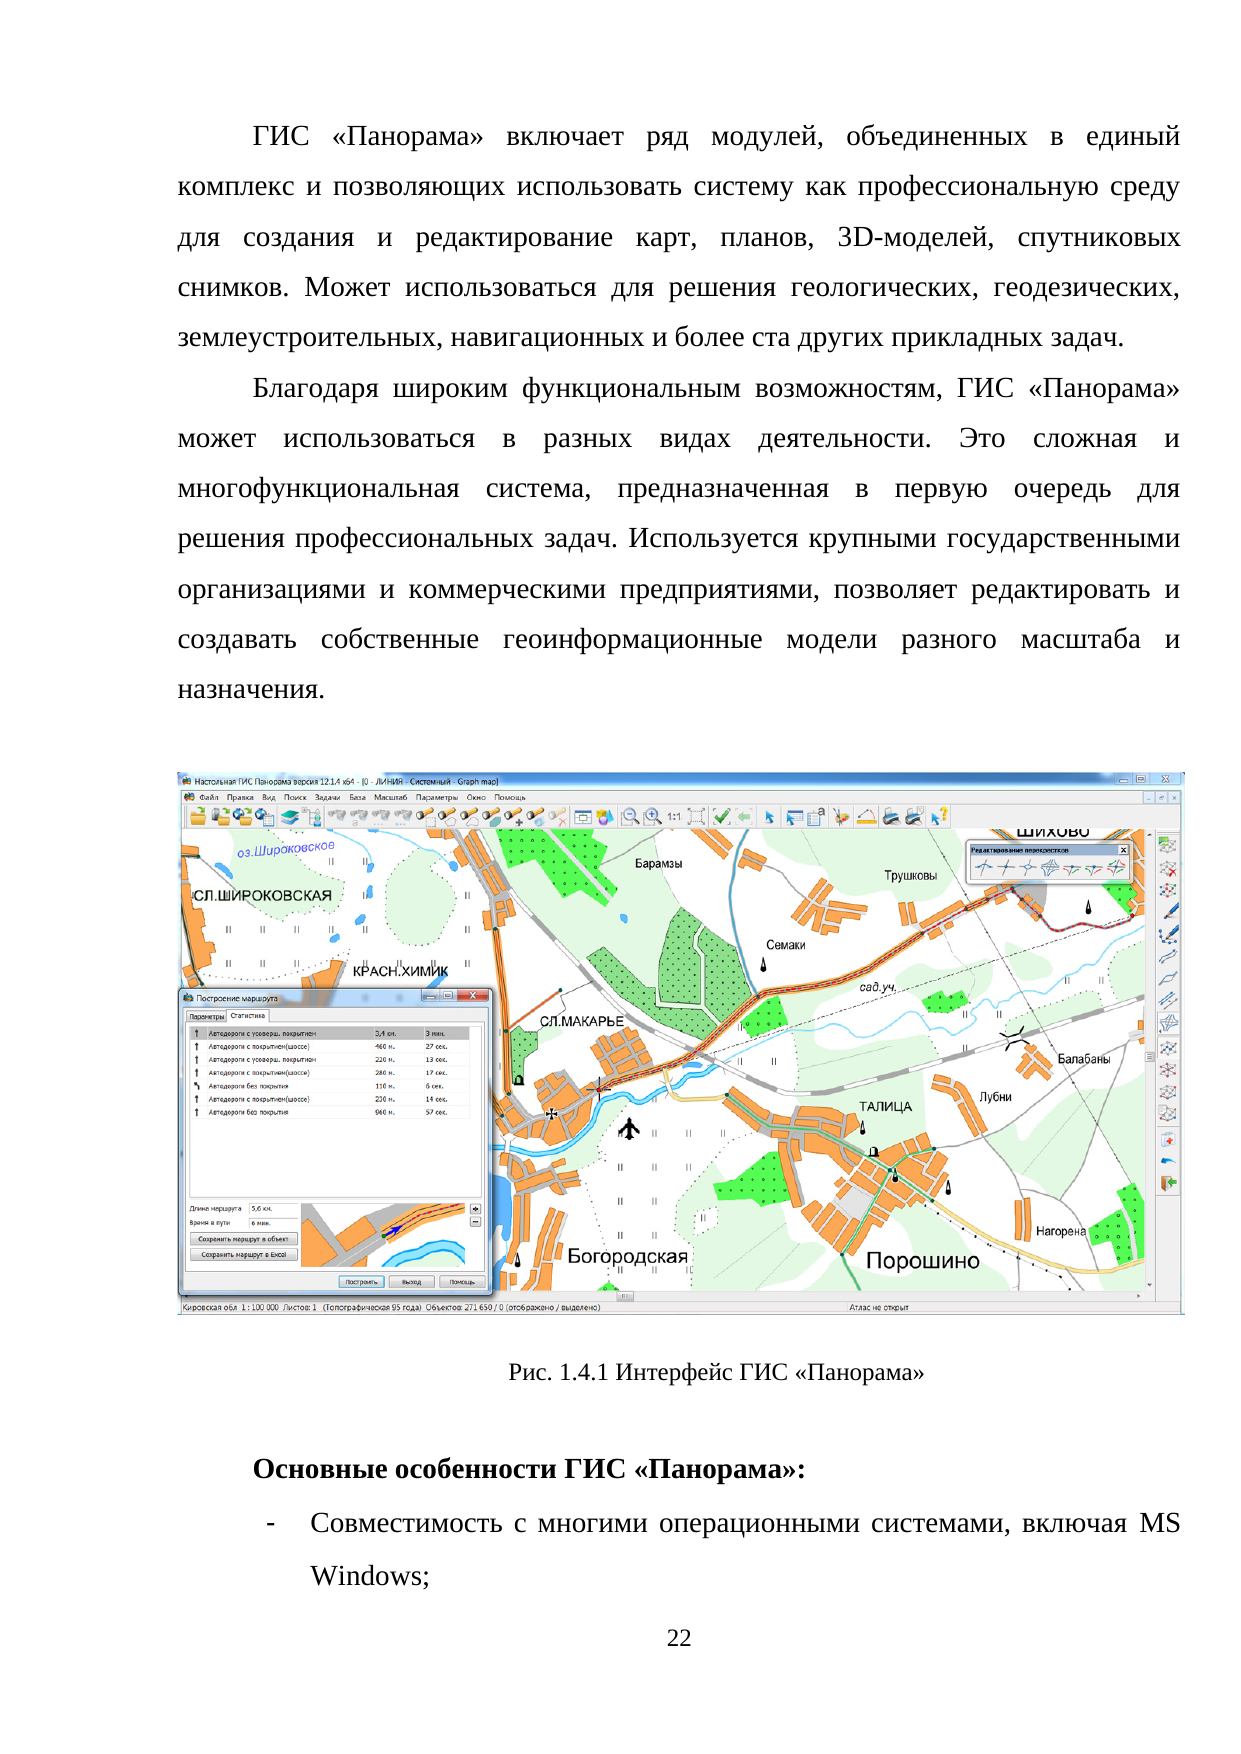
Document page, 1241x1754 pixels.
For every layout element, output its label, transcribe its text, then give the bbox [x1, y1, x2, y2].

text Благодаря широким функциональным возможностям, ГИС «Панорама» может использоваться в разных видах деятельности. Это сложная и многофункциональная система, предназначенная в первую очередь для решения профессиональных задач. Используется крупными государственными организациями и коммерческими предприятиями, позволяет редактировать и создавать собственные геоинформационные модели разного масштаба и назначения. [177, 370, 1181, 705]
text Основные особенности ГИС «Панорама»: [177, 1451, 1181, 1484]
text Рис. 1.4.1 Интерфейс ГИС «Панорама» [177, 1357, 1181, 1386]
text ГИС «Панорама» включает ряд модулей, объединенных в единый комплекс и позволяющих использовать систему как профессиональную среду для создания и редактирование карт, планов, 3D-моделей, спутниковых снимков. Может использоваться для решения геологических, геодезических, землеустроительных, навигационных и более ста других прикладных задач. [177, 118, 1181, 353]
picture [177, 772, 1185, 1315]
list Совместимость с многими операционными системами, включая MS Windows; [266, 1501, 1181, 1591]
